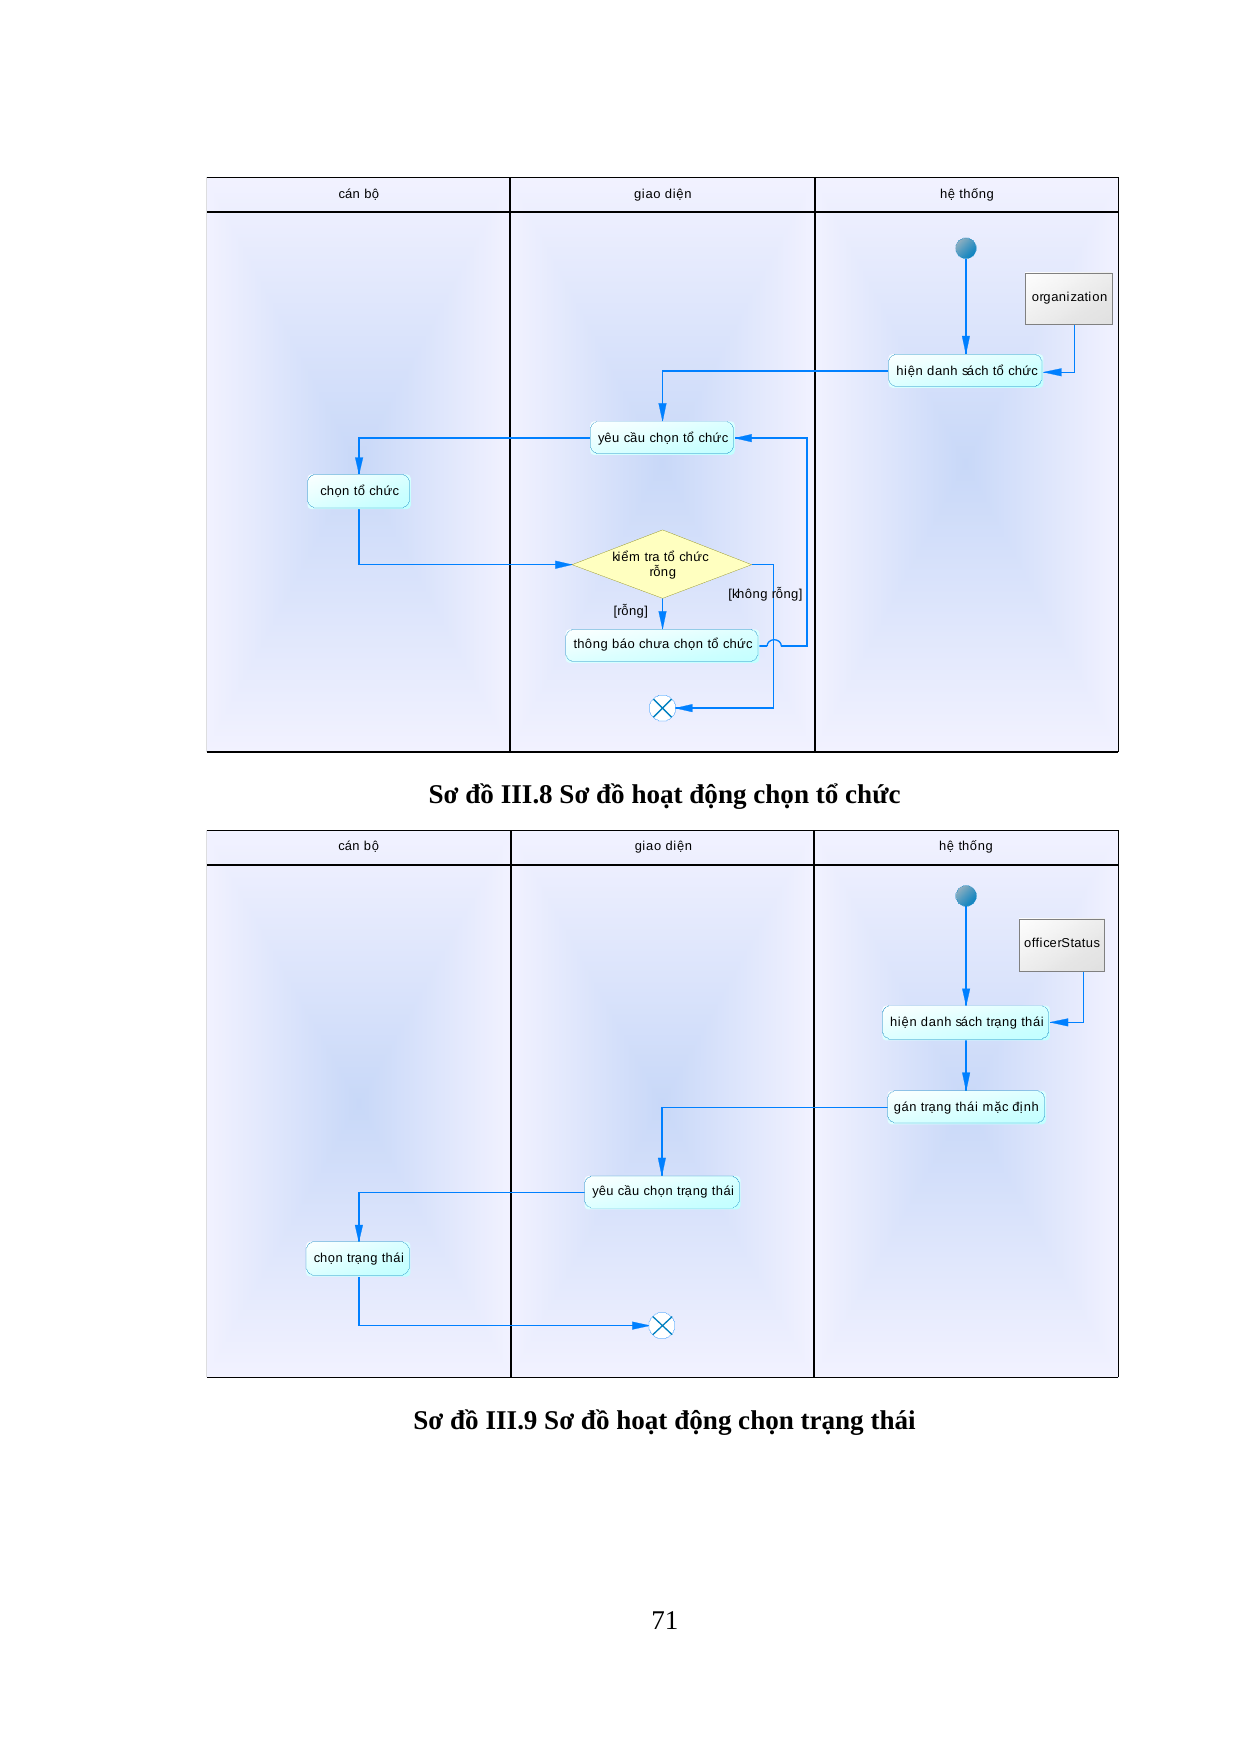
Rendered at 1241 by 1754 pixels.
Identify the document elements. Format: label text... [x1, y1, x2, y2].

picture [584, 1175, 740, 1209]
text Sơ đồ III.8 Sơ đồ hoạt động chọn tổ chức [207, 778, 1122, 809]
picture [955, 237, 977, 259]
picture [955, 885, 977, 907]
picture [565, 629, 759, 662]
picture [887, 1090, 1045, 1124]
picture [307, 474, 410, 509]
picture [888, 354, 1043, 387]
picture [882, 1005, 1049, 1040]
picture [590, 421, 734, 454]
text Sơ đồ III.9 Sơ đồ hoạt động chọn trạng thái [207, 1404, 1122, 1435]
picture [305, 1241, 410, 1276]
